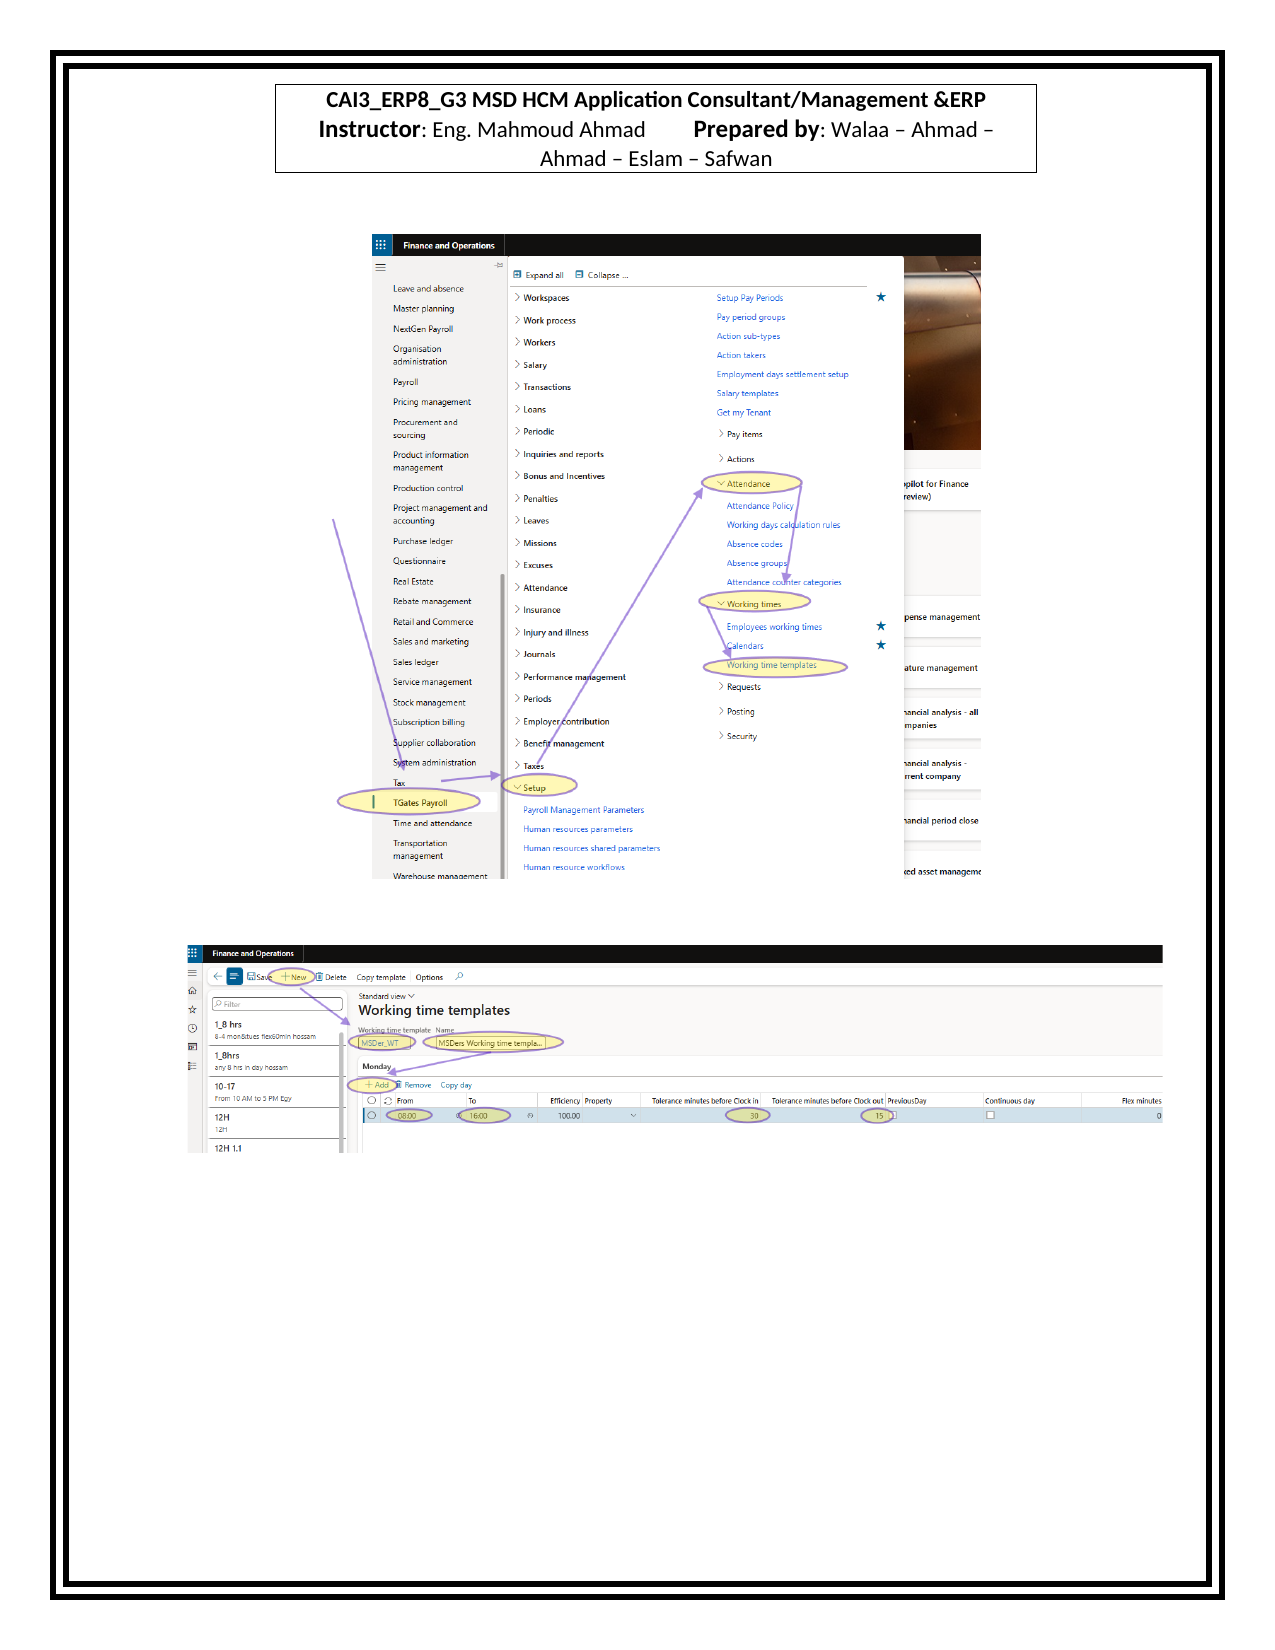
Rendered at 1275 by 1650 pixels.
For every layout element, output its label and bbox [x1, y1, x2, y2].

picture [331, 234, 981, 879]
picture [187, 945, 1163, 1153]
